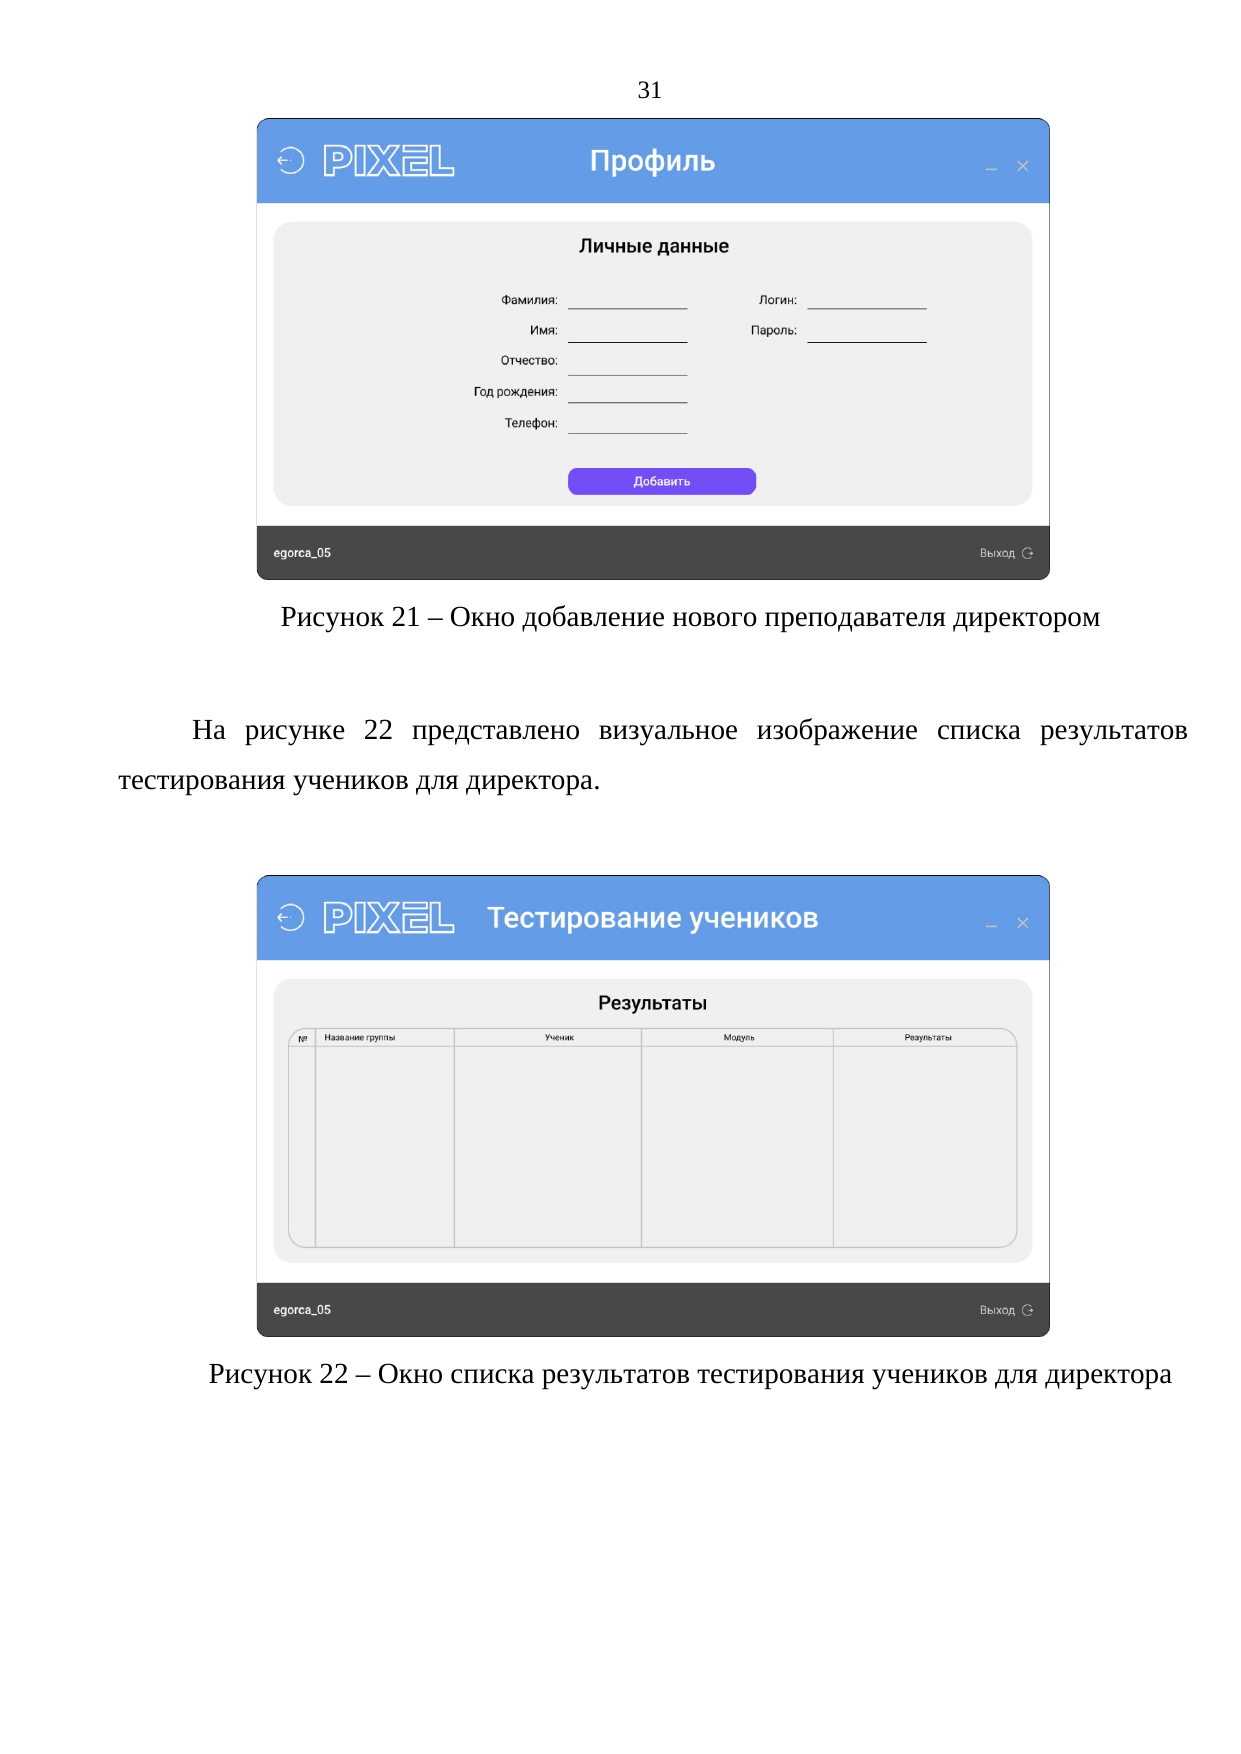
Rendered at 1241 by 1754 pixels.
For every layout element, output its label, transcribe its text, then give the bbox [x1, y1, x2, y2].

text Рисунок 21 – Окно добавление нового преподавателя директором [118, 599, 1189, 633]
picture [256, 118, 1050, 580]
text На рисунке 22 представлено визуальное изображение списка результатов тестирования учеников для директора. [118, 712, 1189, 796]
picture [256, 875, 1050, 1337]
text Рисунок 22 – Окно списка результатов тестирования учеников для директора [118, 1357, 1189, 1390]
